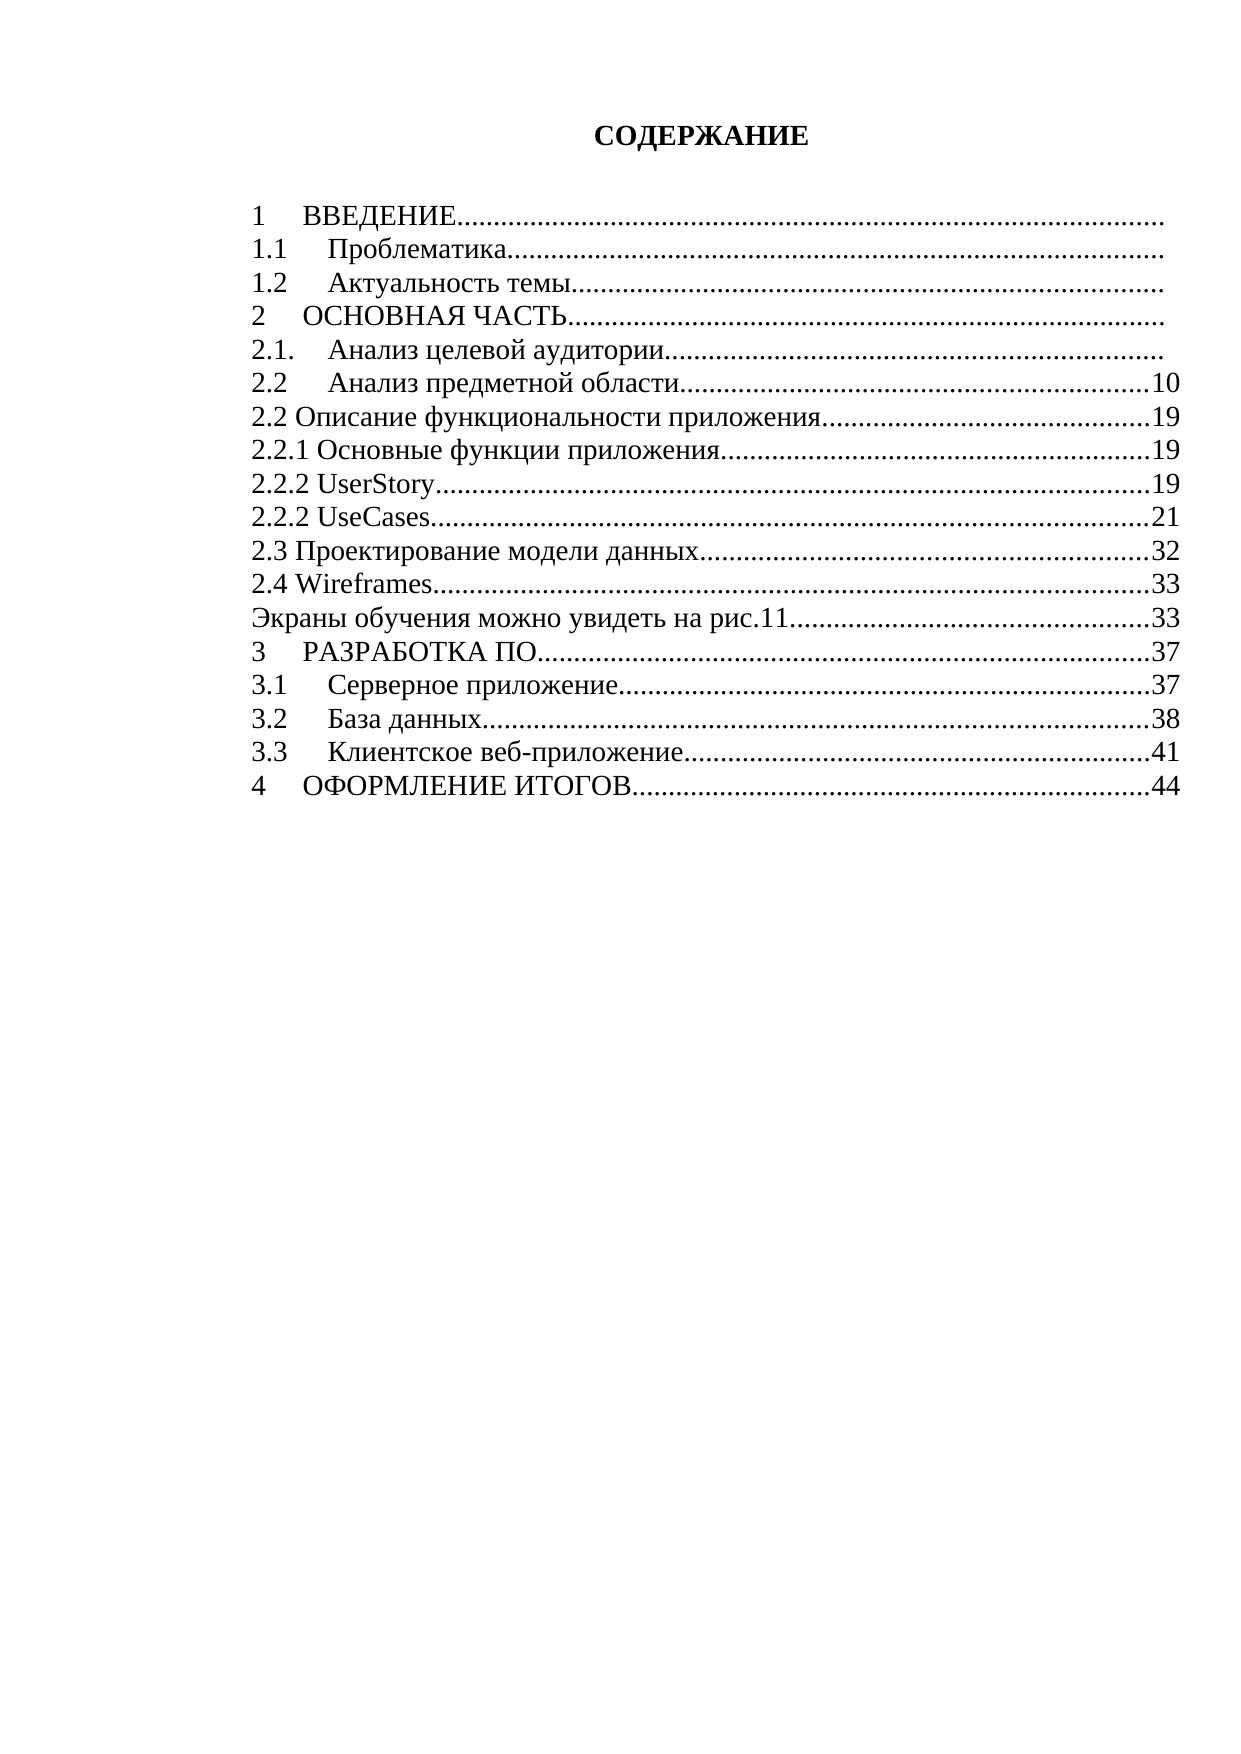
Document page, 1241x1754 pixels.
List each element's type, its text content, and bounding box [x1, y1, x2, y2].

text СОДЕРЖАНИЕ [177, 118, 1152, 152]
text 3.3 Клиентское веб-приложение 41 [177, 734, 1152, 768]
text 2.2 Описание функциональности приложения 19 [177, 399, 1152, 432]
text 1 ВВЕДЕНИЕ 5 [177, 198, 1152, 231]
text 3.1 Серверное приложение 37 [177, 667, 1152, 701]
text 2 ОСНОВНАЯ ЧАСТЬ 8 [177, 298, 1152, 332]
text 1.1 Проблематика 5 [177, 231, 1152, 265]
text 2.3 Проектирование модели данных 32 [177, 533, 1152, 567]
text 3 РАЗРАБОТКА ПО 37 [177, 634, 1152, 667]
text 4 ОФОРМЛЕНИЕ ИТОГОВ 44 [177, 768, 1152, 801]
text 2.2.2 UseCases 21 [177, 499, 1152, 533]
text 2.2.1 Основные функции приложения 19 [177, 432, 1152, 466]
text Экраны обучения можно увидеть на рис.11. 33 [177, 600, 1152, 634]
text 1.2 Актуальность темы 5 [177, 265, 1152, 298]
text 2.2.2 UserStory 19 [177, 466, 1152, 499]
text 3.2 База данных 38 [177, 701, 1152, 734]
text 2.4 Wireframes 33 [177, 567, 1152, 600]
text 2.1. Анализ целевой аудитории 8 [177, 332, 1152, 365]
text 2.2 Анализ предметной области 10 [177, 365, 1152, 399]
